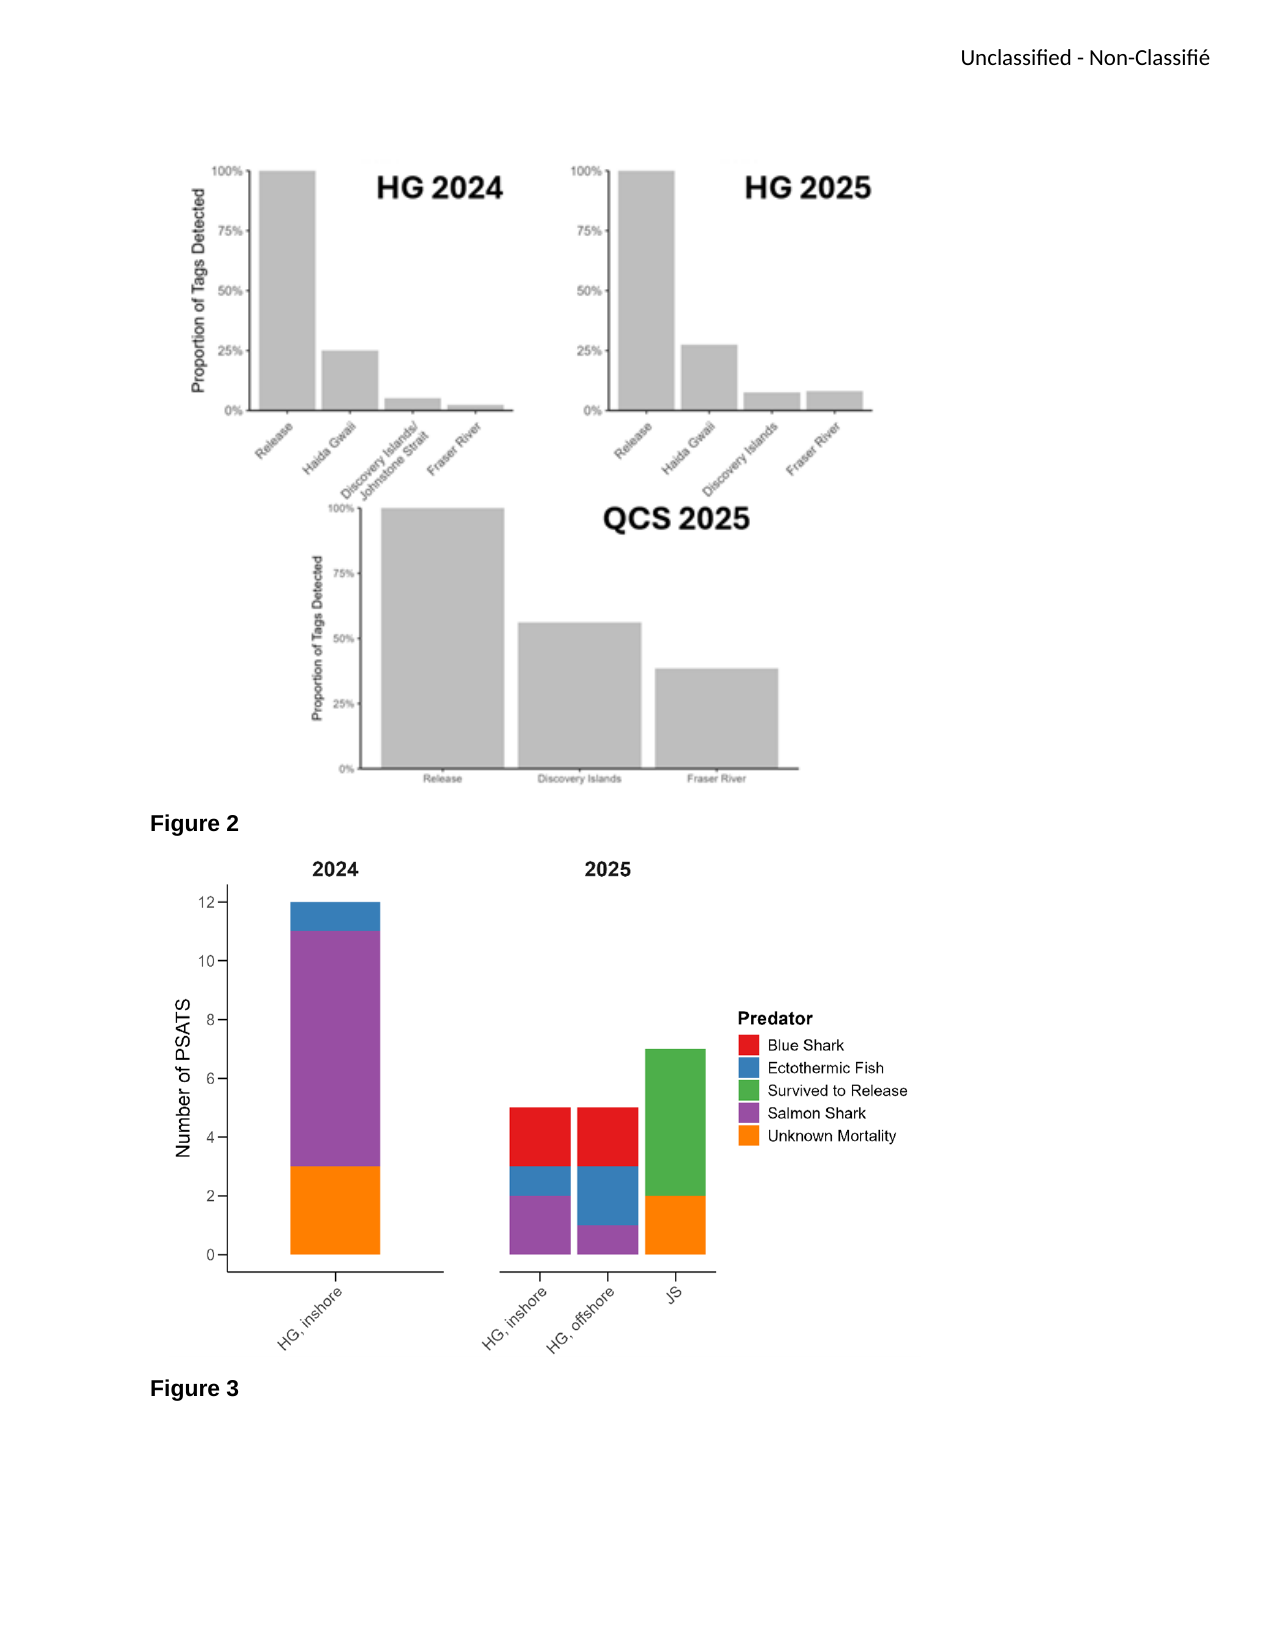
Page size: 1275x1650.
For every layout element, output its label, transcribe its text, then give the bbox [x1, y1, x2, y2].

picture [168, 150, 935, 791]
picture [168, 854, 922, 1357]
text Figure 3 [150, 1375, 1125, 1401]
text Figure 2 [150, 809, 1125, 836]
